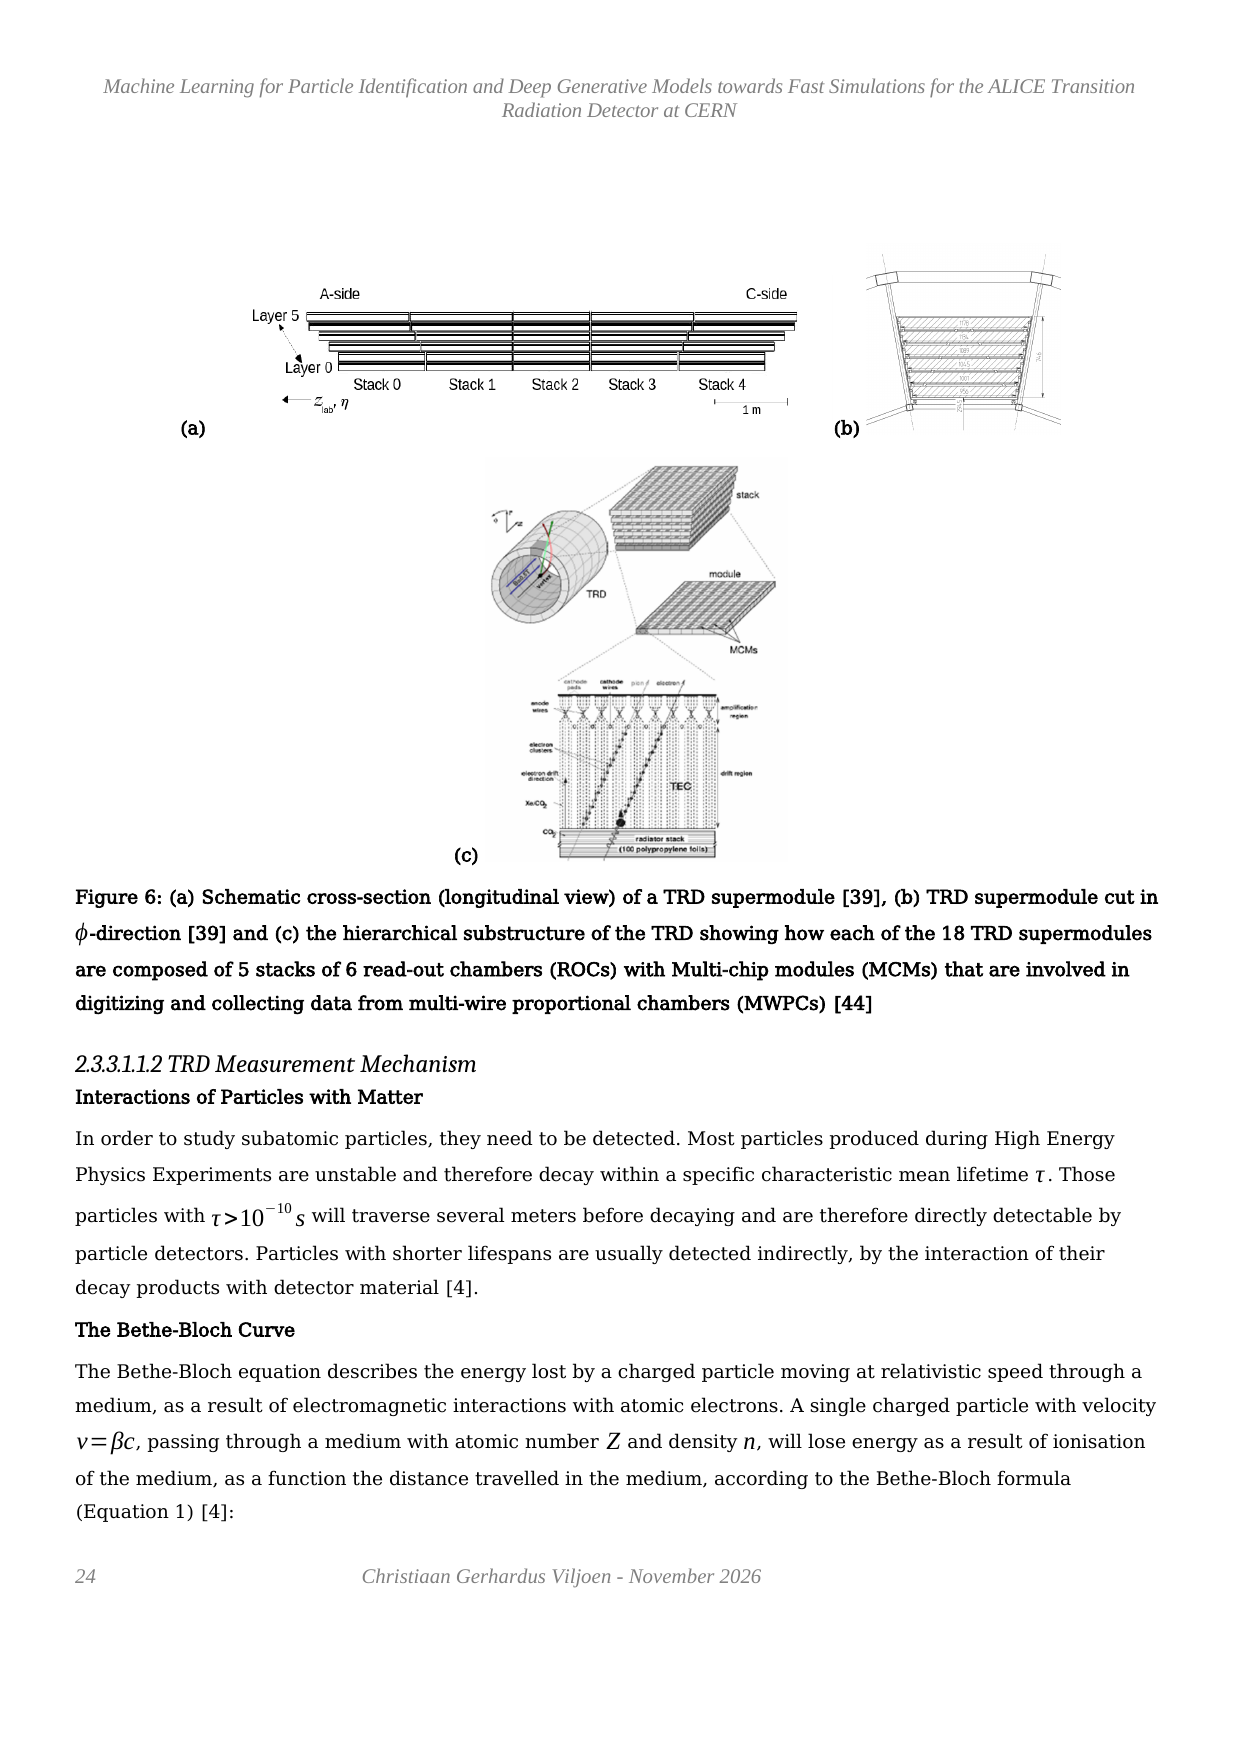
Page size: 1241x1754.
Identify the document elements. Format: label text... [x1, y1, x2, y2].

subtitle TRD Measurement Mechanism [75, 1050, 1165, 1079]
picture [866, 243, 1061, 435]
text The Bethe-Bloch Curve [75, 1318, 1165, 1340]
text Figure 6: (a) Schematic cross-section (longitudinal view) of a TRD supermodule , (b) TRD supermodule cut in -direction and (c) the hierarchical substructure of the TRD showing how each of the 18 TRD supermodules are composed of 5 stacks of 6 read-out chambers (ROCs) with Multi-chip modules (MCMs) that are involved in digitizing and collecting data from multi-wire proportional chambers (MWPCs) [75, 885, 1165, 1014]
text In order to study subatomic particles, they need to be detected. Most particles produced during High Energy Physics Experiments are unstable and therefore decay within a specific characteristic mean lifetime . Those particles with will traverse several meters before decaying and are therefore directly detectable by particle detectors. Particles with shorter lifespans are usually detected indirectly, by the interaction of their decay products with detector material. [75, 1127, 1165, 1298]
picture [206, 275, 833, 435]
picture [485, 457, 788, 862]
text Interactions of Particles with Matter [75, 1085, 1165, 1107]
text The Bethe-Bloch equation describes the energy lost by a charged particle moving at relativistic speed through a medium, as a result of electromagnetic interactions with atomic electrons. A single charged particle with velocity , passing through a medium with atomic number and density , will lose energy as a result of ionisation of the medium, as a function the distance travelled in the medium, according to the Bethe-Bloch formula (Equation 1): [75, 1360, 1165, 1522]
